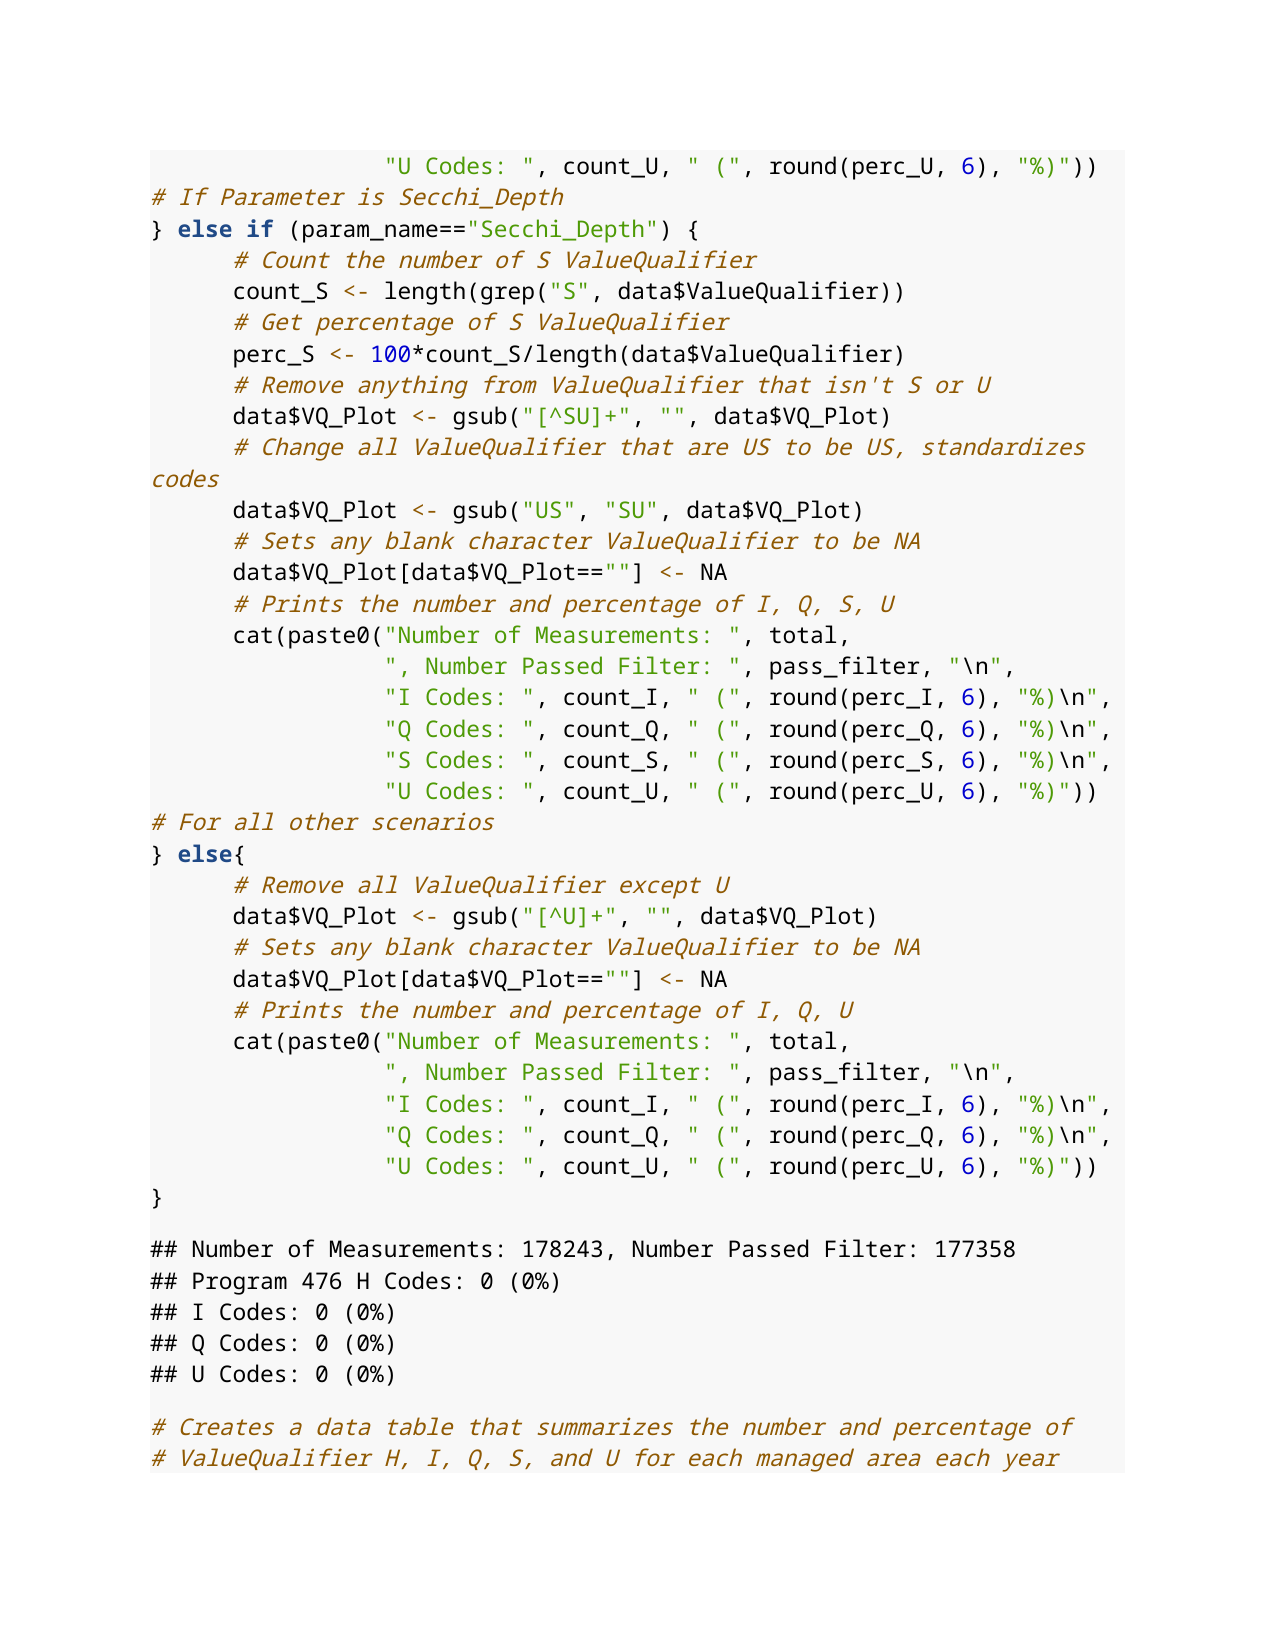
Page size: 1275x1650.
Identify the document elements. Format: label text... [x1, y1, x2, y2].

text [150, 150, 1125, 1212]
text ## Number of Measurements: 178243, Number Passed Filter: 177358 ## Program 476 H Codes: 0 (0%) ## I Codes: 0 (0%) ## Q Codes: 0 (0%) ## U Codes: 0 (0%) [150, 1233, 1125, 1389]
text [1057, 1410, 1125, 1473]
